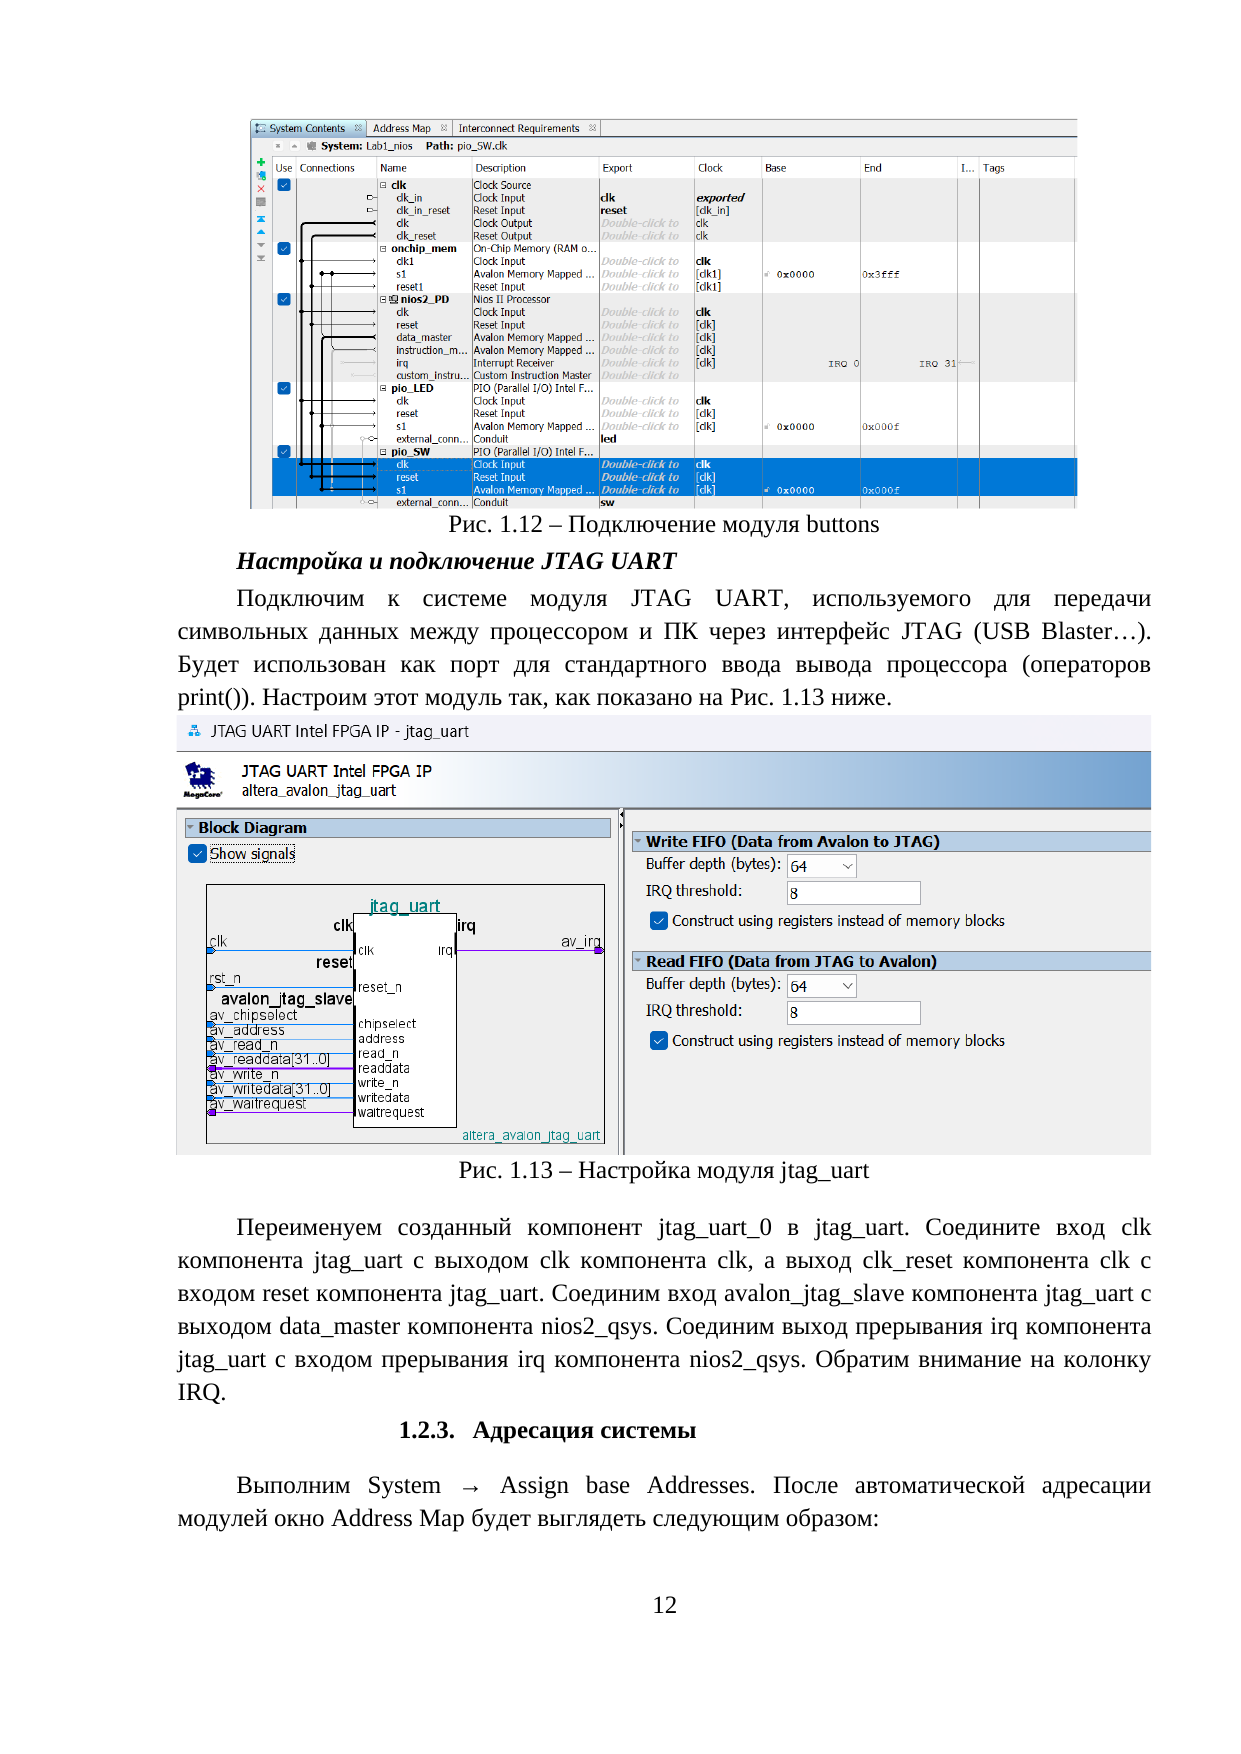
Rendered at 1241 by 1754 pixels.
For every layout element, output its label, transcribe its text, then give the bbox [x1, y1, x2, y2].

subtitle Настройка и подключение JTAG UART [177, 546, 1152, 575]
text Переименуем созданный компонент jtag_uart_0 в jtag_uart. Соедините вход clk компонента jtag_uart с выходом clk компонента clk, а выход clk_reset компонента clk с входом reset компонента jtag_uart. Соединим вход avalon_jtag_slave компонента jtag_uart с выходом data_master компонента nios2_qsys. Соединим выход прерывания irq компонента jtag_uart с входом прерывания irq компонента nios2_qsys. Обратим внимание на колонку IRQ. [177, 1212, 1152, 1406]
text Рис. 1.13 – Настройка модуля jtag_uart [176, 1155, 1152, 1184]
picture [250, 118, 1078, 509]
text Рис. 1.12 – Подключение модуля buttons [176, 509, 1152, 538]
subtitle Адресация системы [340, 1415, 1152, 1443]
picture [176, 715, 1152, 1155]
text Выполним System → Assign base Addresses. После автоматической адресации модулей окно Address Map будет выглядеть следующим образом: [177, 1470, 1152, 1532]
text Подключим к системе модуля JTAG UART, используемого для передачи символьных данных между процессором и ПК через интерфейс JTAG (USB Blaster…). Будет использован как порт для стандартного ввода вывода процессора (операторов print()). Настроим этот модуль так, как показано на рис. 13 ниже. [177, 583, 1152, 711]
